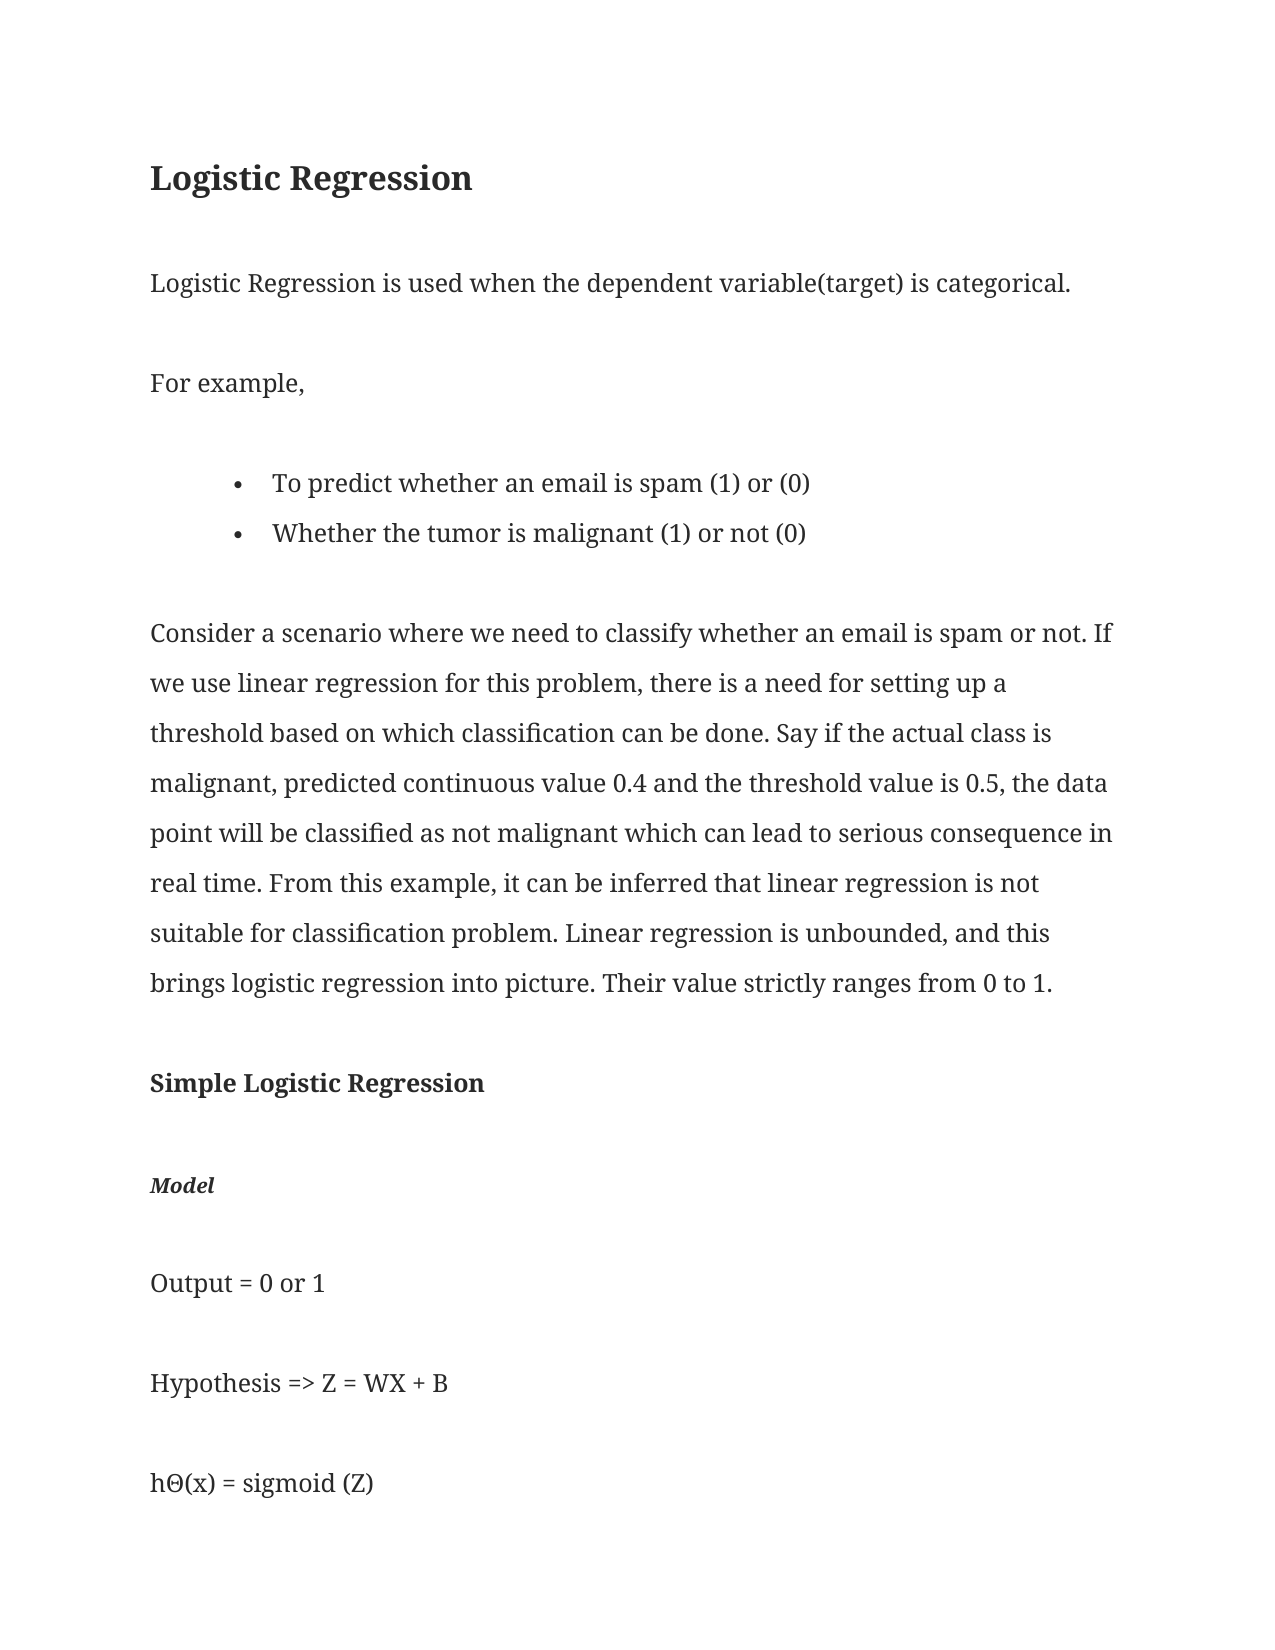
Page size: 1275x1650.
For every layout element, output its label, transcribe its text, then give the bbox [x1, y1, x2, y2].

text Consider a scenario where we need to classify whether an email is spam or not. If we use linear regression for this problem, there is a need for setting up a threshold based on which classification can be done. Say if the actual class is malignant, predicted continuous value 0.4 and the threshold value is 0.5, the data point will be classified as not malignant which can lead to serious consequence in real time. From this example, it can be inferred that linear regression is not suitable for classification problem. Linear regression is unbounded, and this brings logistic regression into picture. Their value strictly ranges from 0 to 1. [150, 600, 1125, 1000]
text For example, [150, 350, 1125, 400]
text Output = 0 or 1 [150, 1250, 1125, 1300]
list To predict whether an email is spam (1) or (0) [234, 450, 1125, 500]
text Logistic Regression [150, 150, 1125, 200]
text Logistic Regression is used when the dependent variable(target) is categorical. [150, 250, 1125, 300]
text Hypothesis => Z = WX + B [150, 1350, 1125, 1400]
text hΘ(x) = sigmoid (Z) [150, 1450, 1125, 1500]
list Whether the tumor is malignant (1) or not (0) [234, 500, 1125, 550]
text Model [150, 1150, 1125, 1200]
text Simple Logistic Regression [150, 1050, 1125, 1100]
